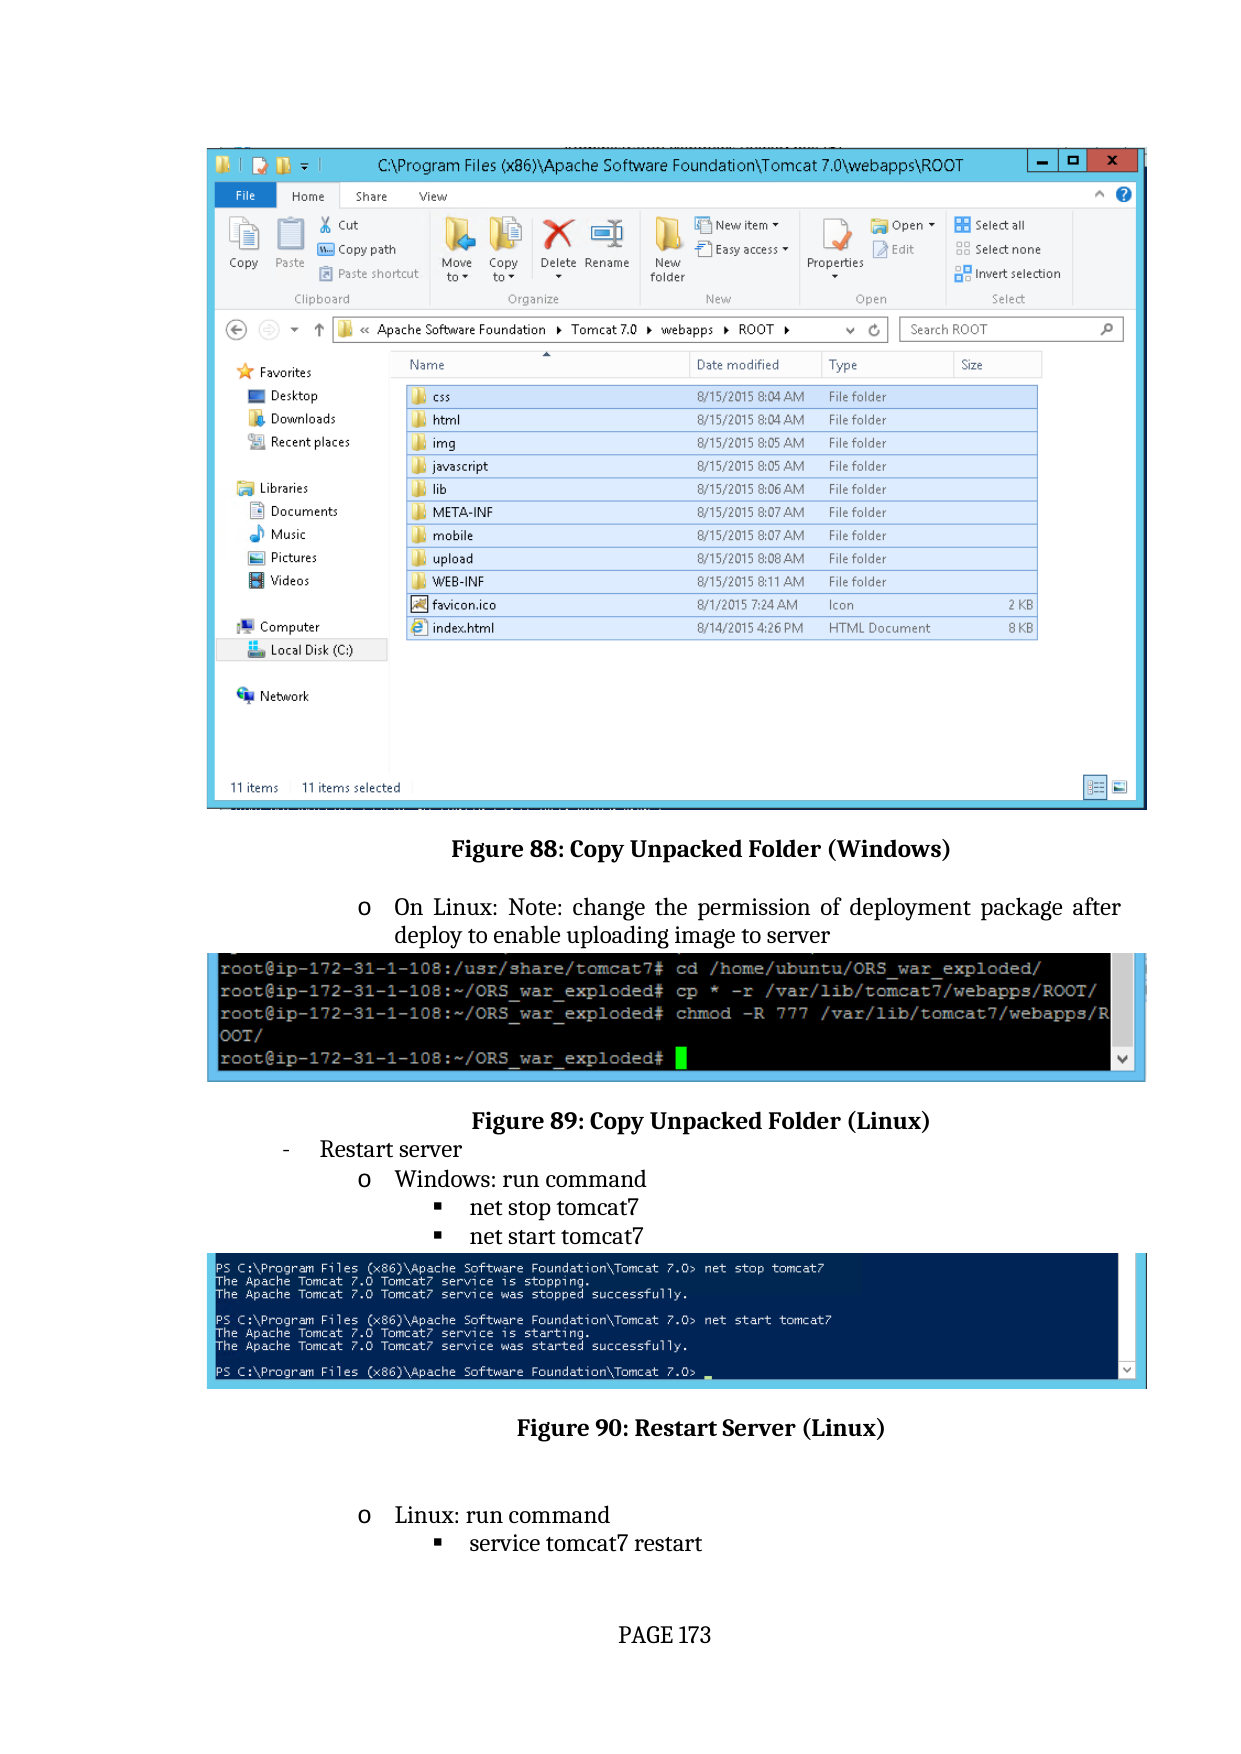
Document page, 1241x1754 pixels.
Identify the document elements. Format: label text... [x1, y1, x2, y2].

list Restart server [282, 1135, 1122, 1163]
picture [206, 147, 1147, 810]
list service tomcat7 restart [432, 1529, 1122, 1558]
list On Linux: Note: change the permission of deployment package after deploy to enable uploading image to server [357, 892, 1122, 950]
picture [206, 953, 1147, 1082]
list net stop tomcat7 [432, 1193, 1122, 1221]
list net start tomcat7 [432, 1221, 1122, 1250]
list Linux: run command [357, 1499, 1122, 1529]
picture [206, 1253, 1147, 1389]
list Windows: run command [357, 1163, 1122, 1193]
